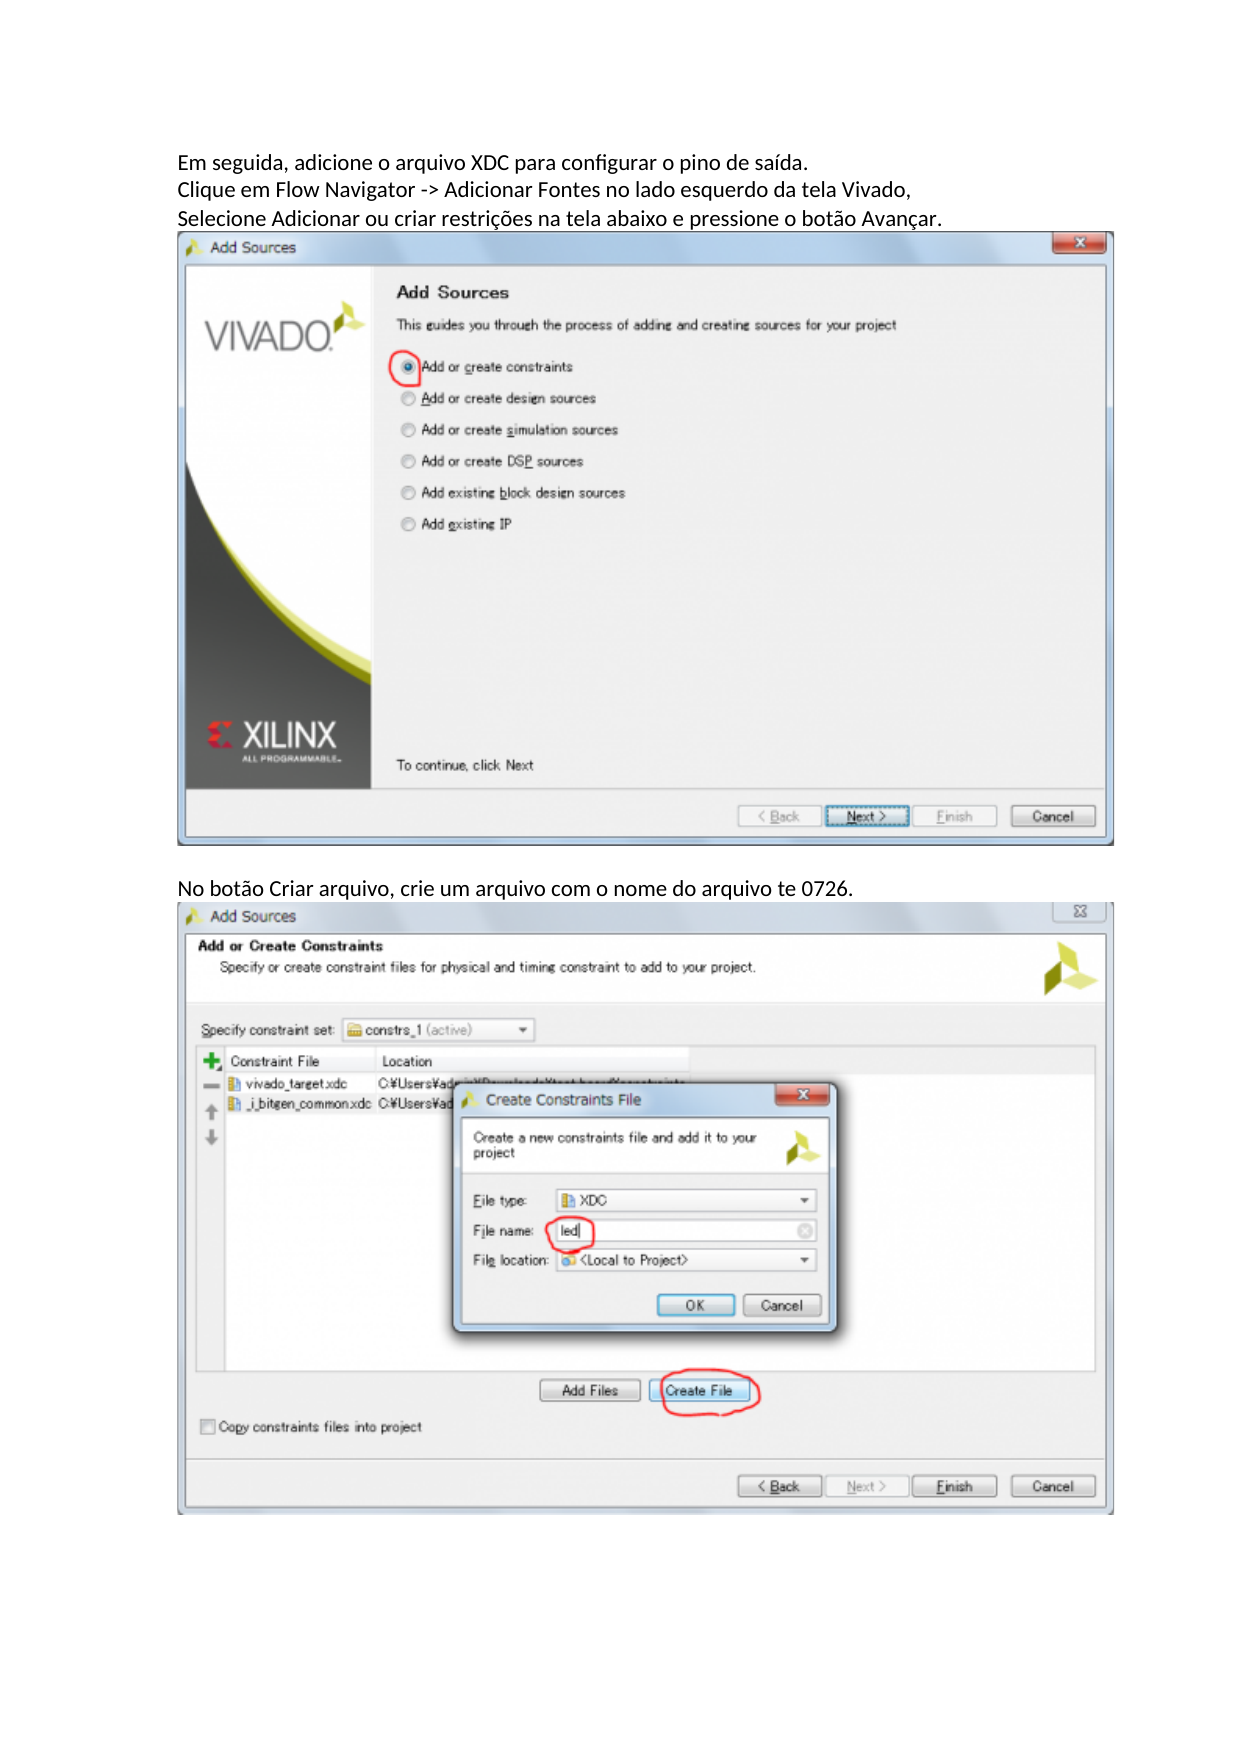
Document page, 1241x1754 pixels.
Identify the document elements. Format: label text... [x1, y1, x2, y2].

text No botão Criar arquivo, crie um arquivo com o nome do arquivo te 0726. [177, 874, 1063, 902]
picture [177, 231, 1115, 846]
text Em seguida, adicione o arquivo XDC para configurar o pino de saída. Clique em Flow Navigator -> Adicionar Fontes no lado esquerdo da tela Vivado, Selecione Adicionar ou criar restrições na tela abaixo e pressione o botão Avançar. [177, 148, 1063, 231]
picture [177, 902, 1115, 1515]
